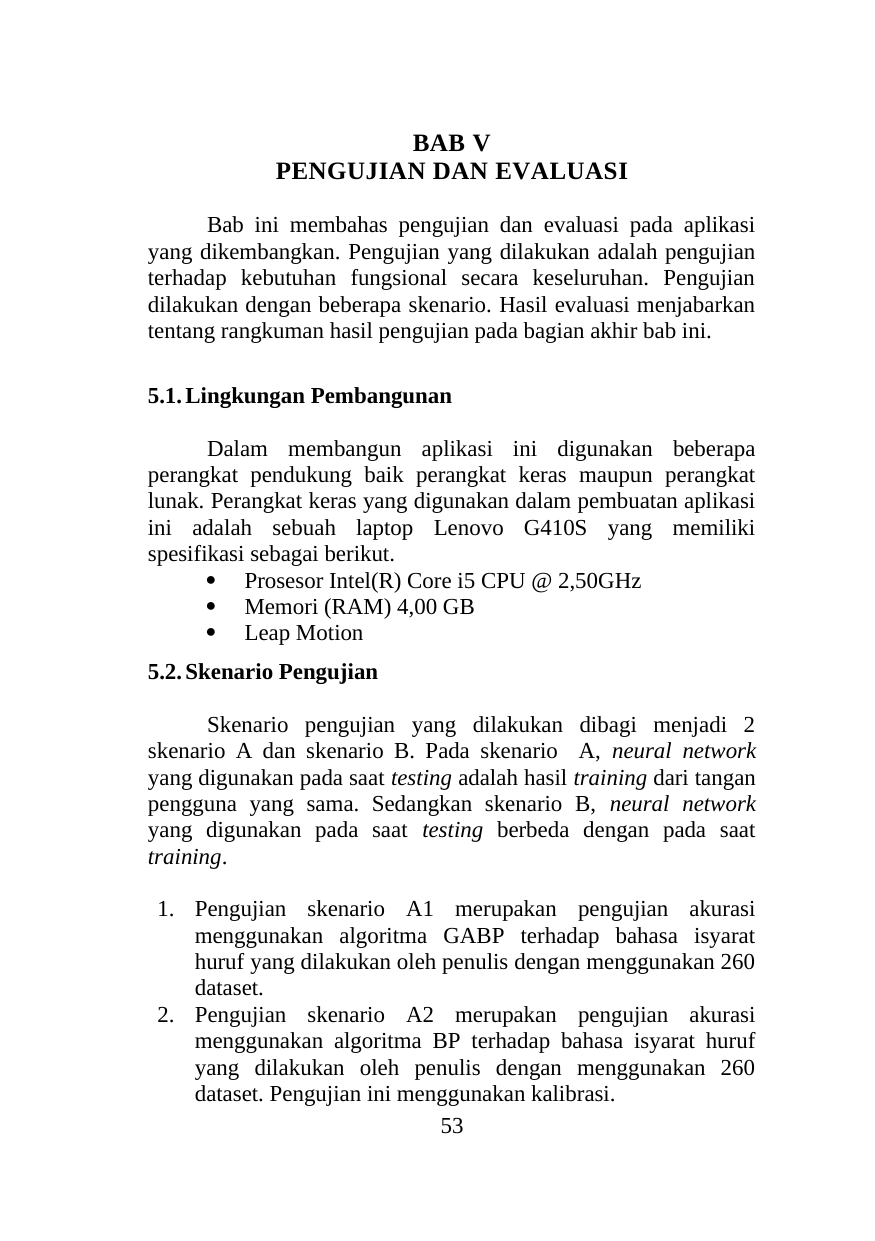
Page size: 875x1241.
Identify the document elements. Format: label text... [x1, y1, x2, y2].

text Bab ini membahas pengujian dan evaluasi pada aplikasi yang dikembangkan. Pengujian yang dilakukan adalah pengujian terhadap kebutuhan fungsional secara keseluruhan. Pengujian dilakukan dengan beberapa skenario. Hasil evaluasi menjabarkan tentang rangkuman hasil pengujian pada bagian akhir bab ini. [148, 212, 756, 343]
list Prosesor Intel(R) Core i5 CPU @ 2,50GHz [207, 567, 756, 593]
subtitle Skenario Pengujian [148, 658, 756, 684]
list Pengujian skenario A2 merupakan pengujian akurasi menggunakan algoritma BP terhadap bahasa isyarat huruf yang dilakukan oleh penulis dengan menggunakan 260 dataset. Pengujian ini menggunakan kalibrasi. [157, 1001, 756, 1106]
text Dalam membangun aplikasi ini digunakan beberapa perangkat pendukung baik perangkat keras maupun perangkat lunak. Perangkat keras yang digunakan dalam pembuatan aplikasi ini adalah sebuah laptop Lenovo G410S yang memiliki spesifikasi sebagai berikut. [148, 435, 756, 567]
text Skenario pengujian yang dilakukan dibagi menjadi 2 skenario A dan skenario B. Pada skenario A, neural network yang digunakan pada saat testing adalah hasil training dari tangan pengguna yang sama. Sedangkan skenario B, neural network yang digunakan pada saat testing berbeda dengan pada saat training. [148, 711, 756, 869]
subtitle BAB V PENGUJIAN DAN EVALUASI [148, 128, 756, 185]
list Pengujian skenario A1 merupakan pengujian akurasi menggunakan algoritma GABP terhadap bahasa isyarat huruf yang dilakukan oleh penulis dengan menggunakan 260 dataset. [157, 895, 756, 1001]
list Memori (RAM) 4,00 GB [207, 593, 756, 619]
list Leap Motion [207, 619, 756, 646]
subtitle Lingkungan Pembangunan [148, 382, 756, 408]
